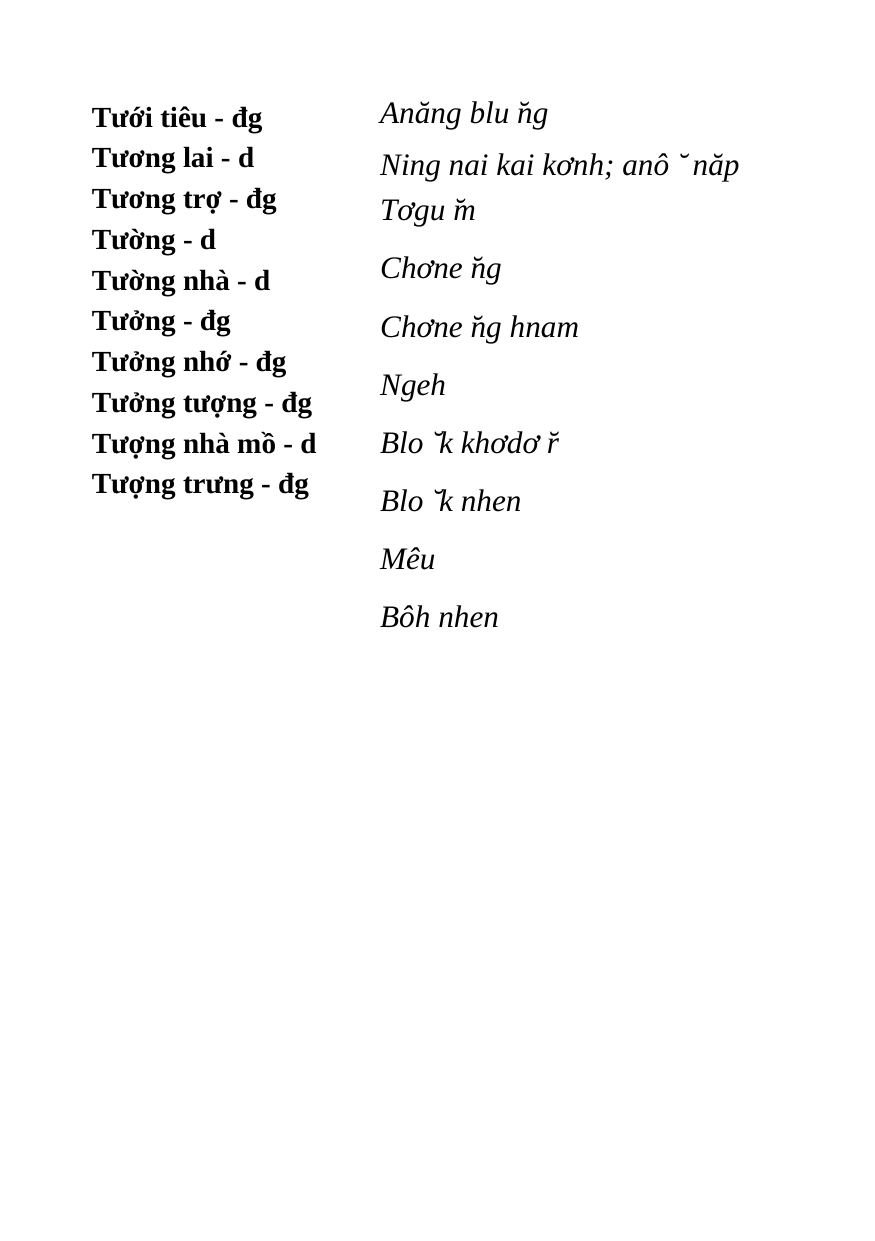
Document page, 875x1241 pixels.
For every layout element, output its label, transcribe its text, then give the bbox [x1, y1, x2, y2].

text Blo ̆ k khơdơ ̆r [85, 424, 763, 460]
text Tơgu ̆m [85, 192, 763, 227]
text Mêu [85, 540, 763, 576]
text Ngeh [85, 366, 763, 402]
text Chơne ̆ng hnam [85, 308, 763, 344]
text Chơne ̆ng [85, 250, 763, 286]
text Anăng blu ̆ng [85, 95, 763, 131]
text Blo ̆ k nhen [85, 482, 763, 518]
text Bôh nhen [85, 598, 763, 634]
text Ning nai kai kơnh; anô ̆ năp [85, 147, 763, 183]
